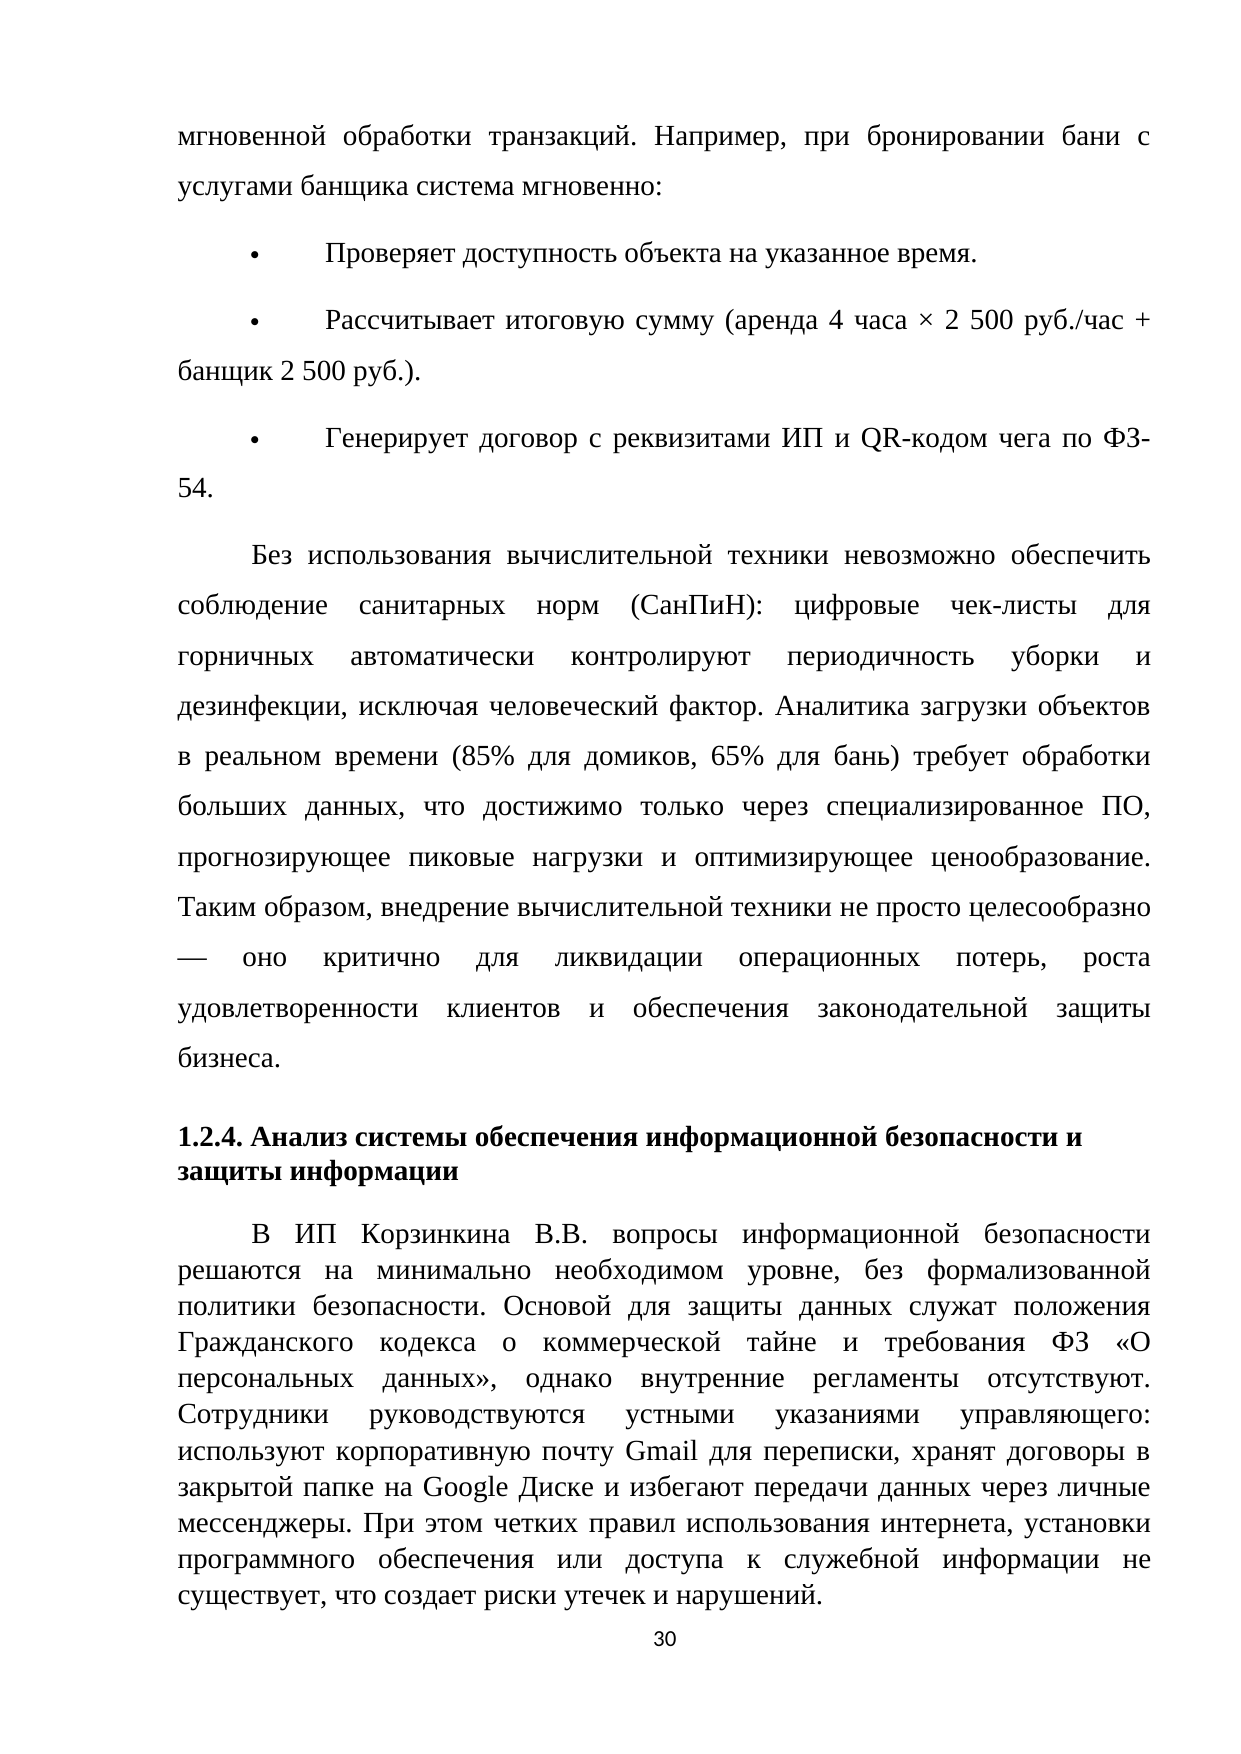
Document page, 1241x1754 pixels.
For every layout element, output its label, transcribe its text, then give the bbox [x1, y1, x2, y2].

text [177, 118, 1152, 202]
text В ИП Корзинкина В.В. вопросы информационной безопасности решаются на минимально необходимом уровне, без формализованной политики безопасности. Основой для защиты данных служат положения Гражданского кодекса о коммерческой тайне и требования ФЗ «О персональных данных», однако внутренние регламенты отсутствуют. Сотрудники руководствуются устными указаниями управляющего: используют корпоративную почту Gmail для переписки, хранят договоры в закрытой папке на Google Диске и избегают передачи данных через личные мессенджеры. При этом четких правил использования интернета, установки программного обеспечения или доступа к служебной информации не существует, что создает риски утечек и нарушений. [177, 1216, 1152, 1611]
text Без использования вычислительной техники невозможно обеспечить соблюдение санитарных норм (СанПиН): цифровые чек-листы для горничных автоматически контролируют периодичность уборки и дезинфекции, исключая человеческий фактор. Аналитика загрузки объектов в реальном времени (85% для домиков, 65% для бань) требует обработки больших данных, что достижимо только через специализированное ПО, прогнозирующее пиковые нагрузки и оптимизирующее ценообразование. Таким образом, внедрение вычислительной техники не просто целесообразно — оно критично для ликвидации операционных потерь, роста удовлетворенности клиентов и обеспечения законодательной защиты бизнеса. [177, 537, 1152, 1074]
list Проверяет доступность объекта на указанное время. [177, 235, 1152, 269]
subtitle 1.2.4. Анализ системы обеспечения информационной безопасности и защиты информации [177, 1119, 1152, 1187]
list Рассчитывает итоговую сумму (аренда 4 часа × 2 500 руб./час + банщик 2 500 руб.). [177, 302, 1152, 386]
list Генерирует договор с реквизитами ИП и QR-кодом чега по ФЗ-54. [177, 420, 1152, 503]
